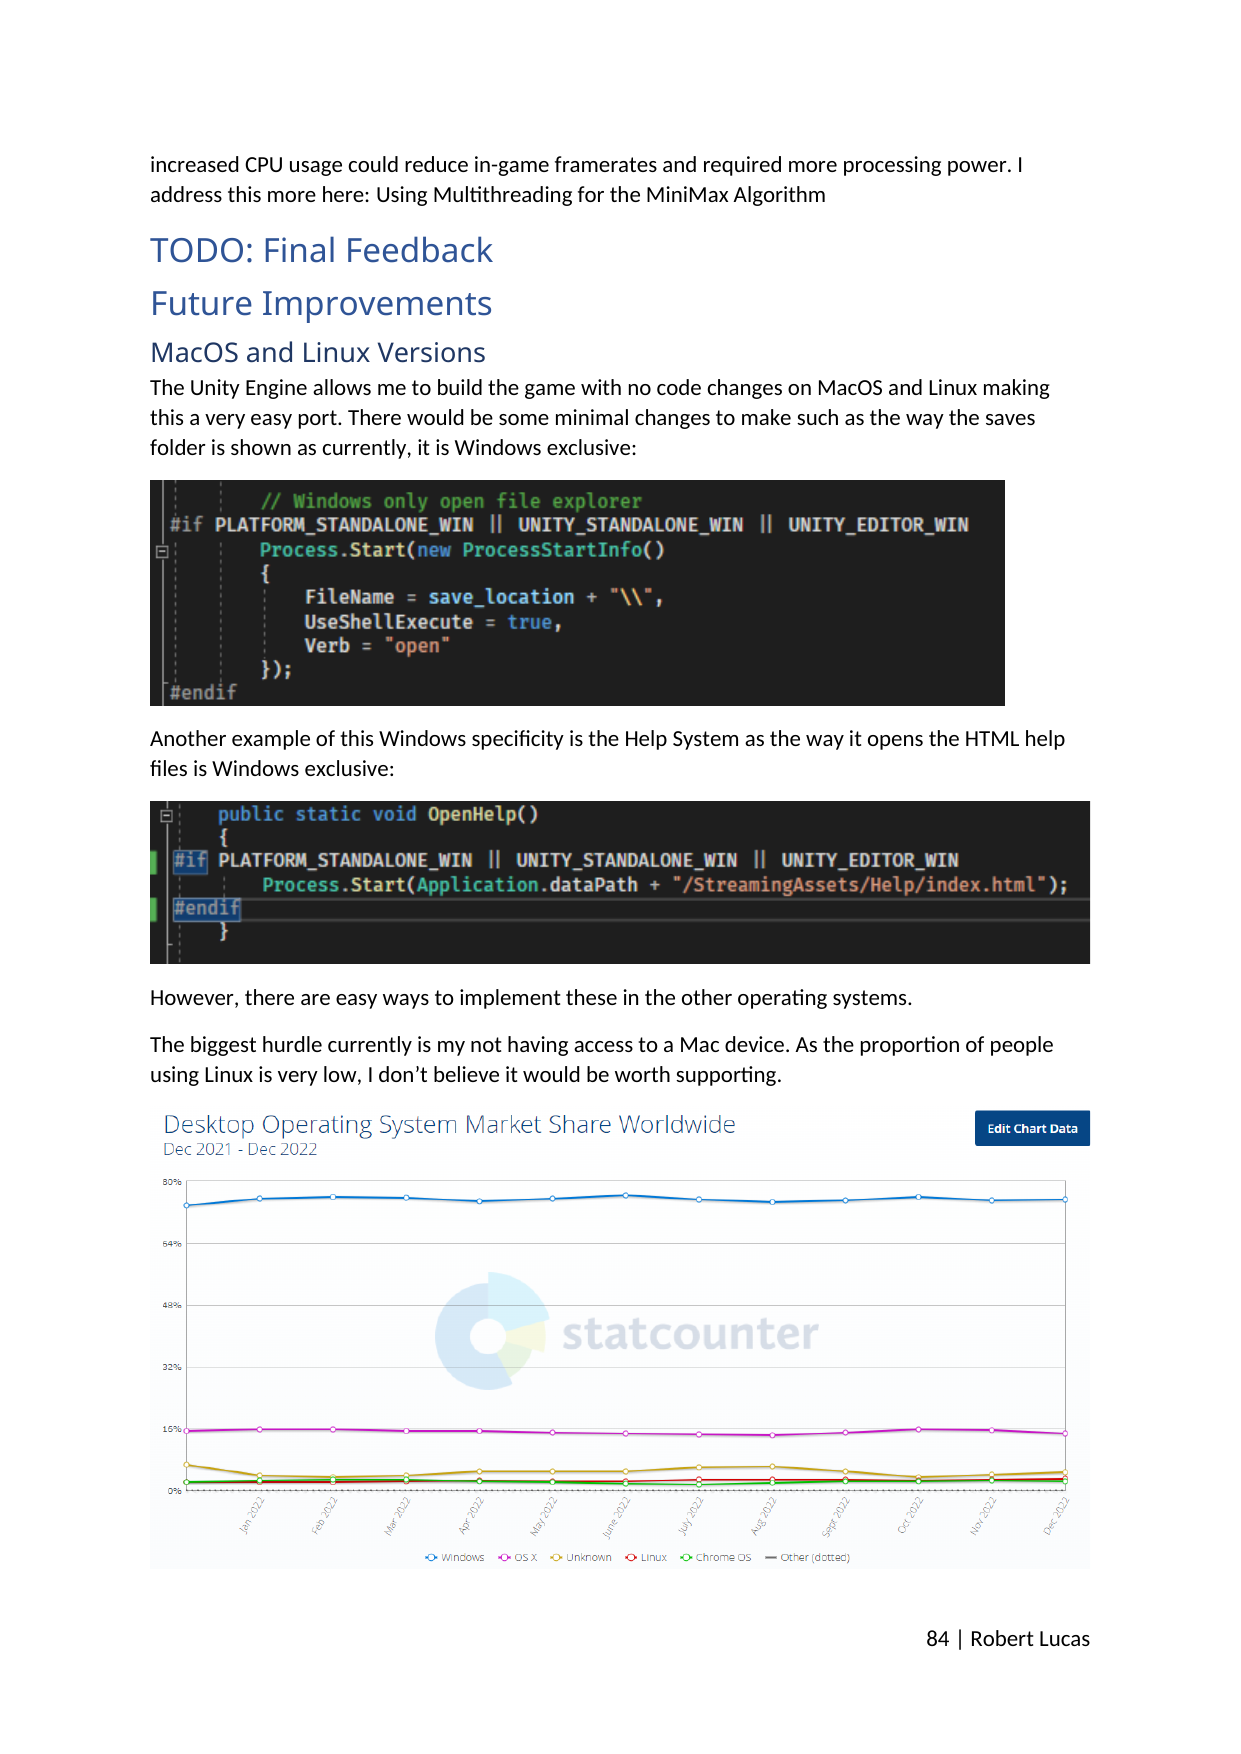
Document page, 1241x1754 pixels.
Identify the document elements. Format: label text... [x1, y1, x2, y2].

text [150, 150, 1090, 208]
picture [150, 480, 1005, 706]
text The Unity Engine allows me to build the game with no code changes on MacOS and Linux making this a very easy port. There would be some minimal changes to make such as the way the saves folder is shown as currently, it is Windows exclusive: [150, 373, 1090, 462]
text However, there are easy ways to implement these in the other operating systems. [150, 983, 1090, 1011]
subtitle MacOS and Linux Versions [150, 333, 1090, 370]
subtitle Future Improvements [150, 280, 1090, 326]
picture [150, 801, 1091, 964]
picture [150, 1106, 1091, 1569]
subtitle TODO: Final Feedback [150, 227, 1090, 272]
text The biggest hurdle currently is my not having access to a Mac device. As the proportion of people using Linux is very low, I don’t believe it would be worth supporting. [150, 1030, 1090, 1088]
text Another example of this Windows specificity is the Help System as the way it opens the HTML help files is Windows exclusive: [150, 724, 1090, 783]
